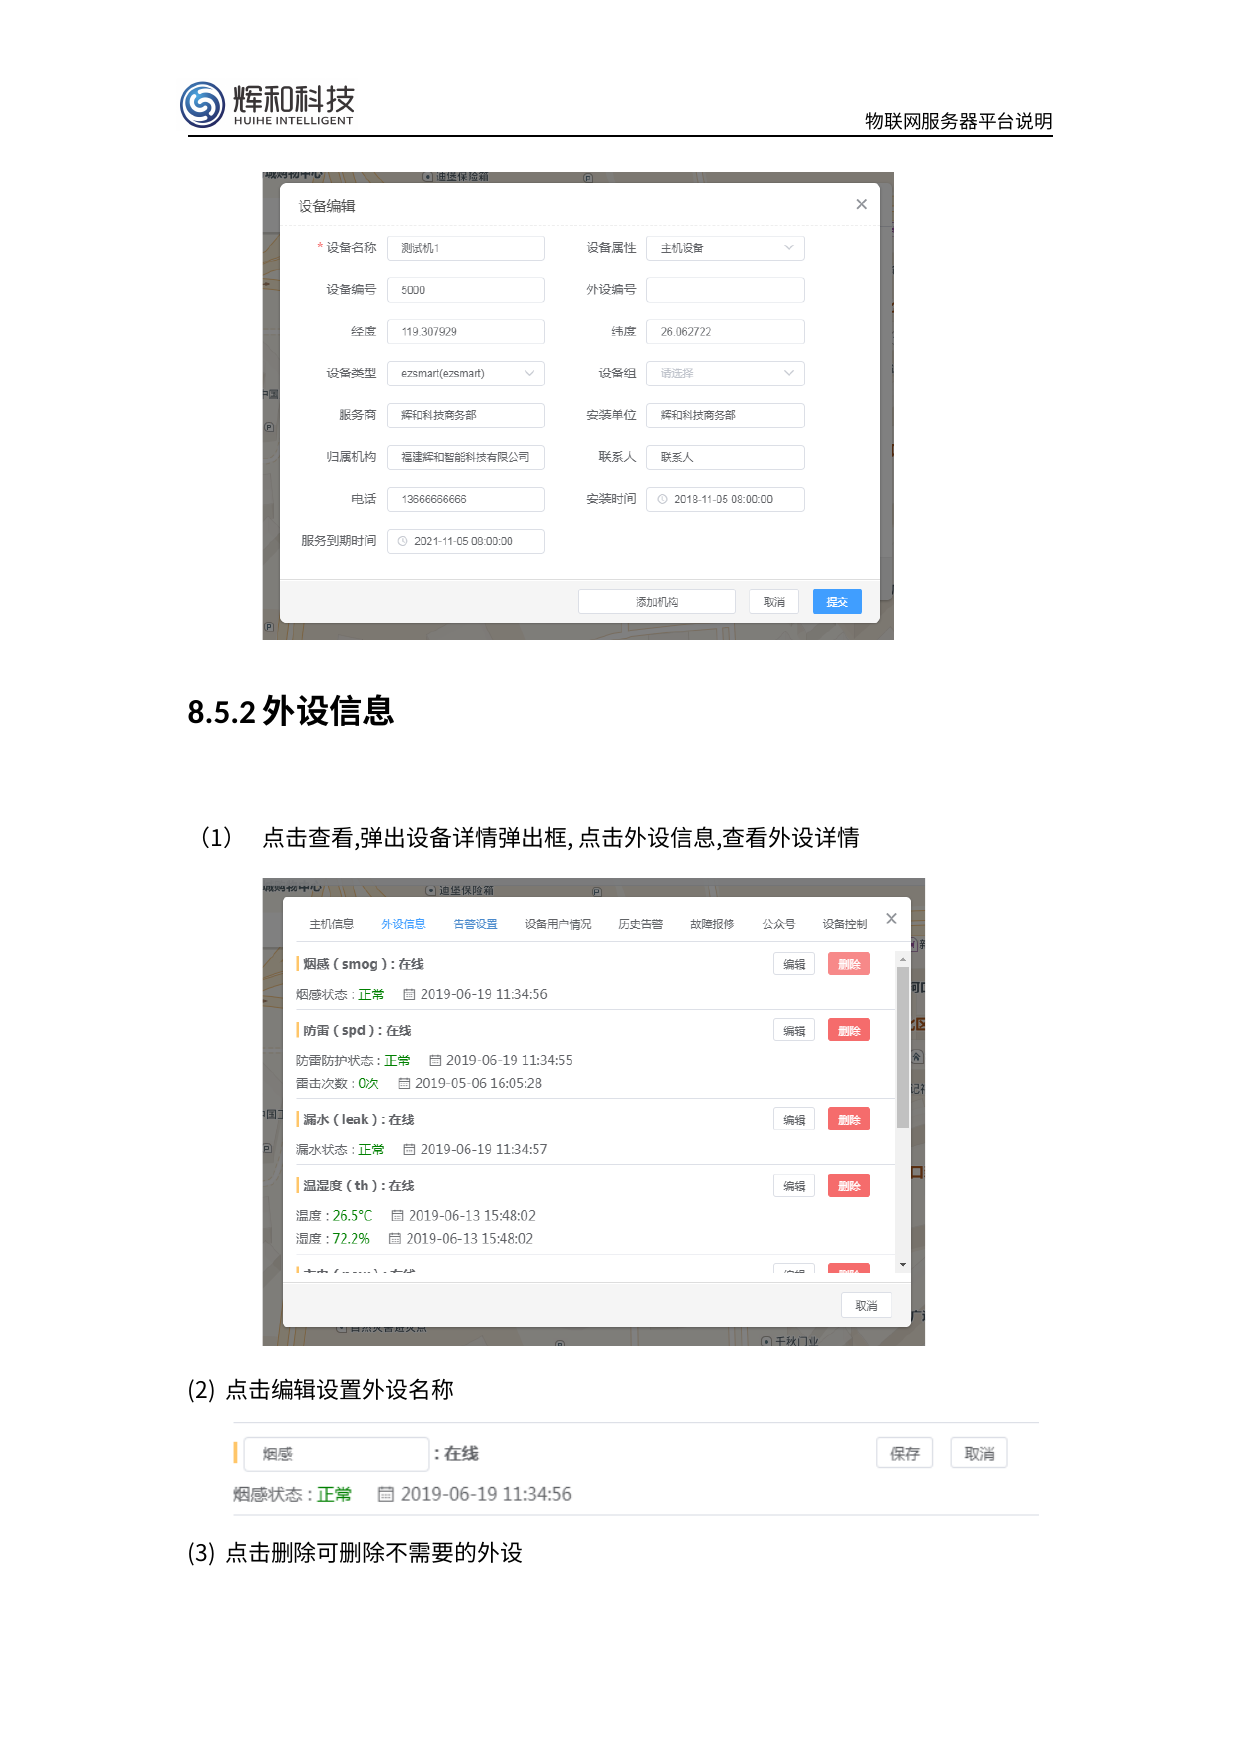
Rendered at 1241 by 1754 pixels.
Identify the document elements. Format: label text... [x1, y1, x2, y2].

picture [262, 172, 894, 640]
picture [176, 78, 359, 131]
picture [225, 1422, 1039, 1517]
picture [262, 878, 926, 1346]
list 点击查看,弹出设备详情弹出框, 点击外设信息,查看外设详情 [187, 804, 1053, 869]
list 点击删除可删除不需要的外设 [187, 1519, 1053, 1584]
subtitle 外设信息 [187, 677, 1053, 742]
list 点击编辑设置外设名称 [187, 1356, 1053, 1421]
